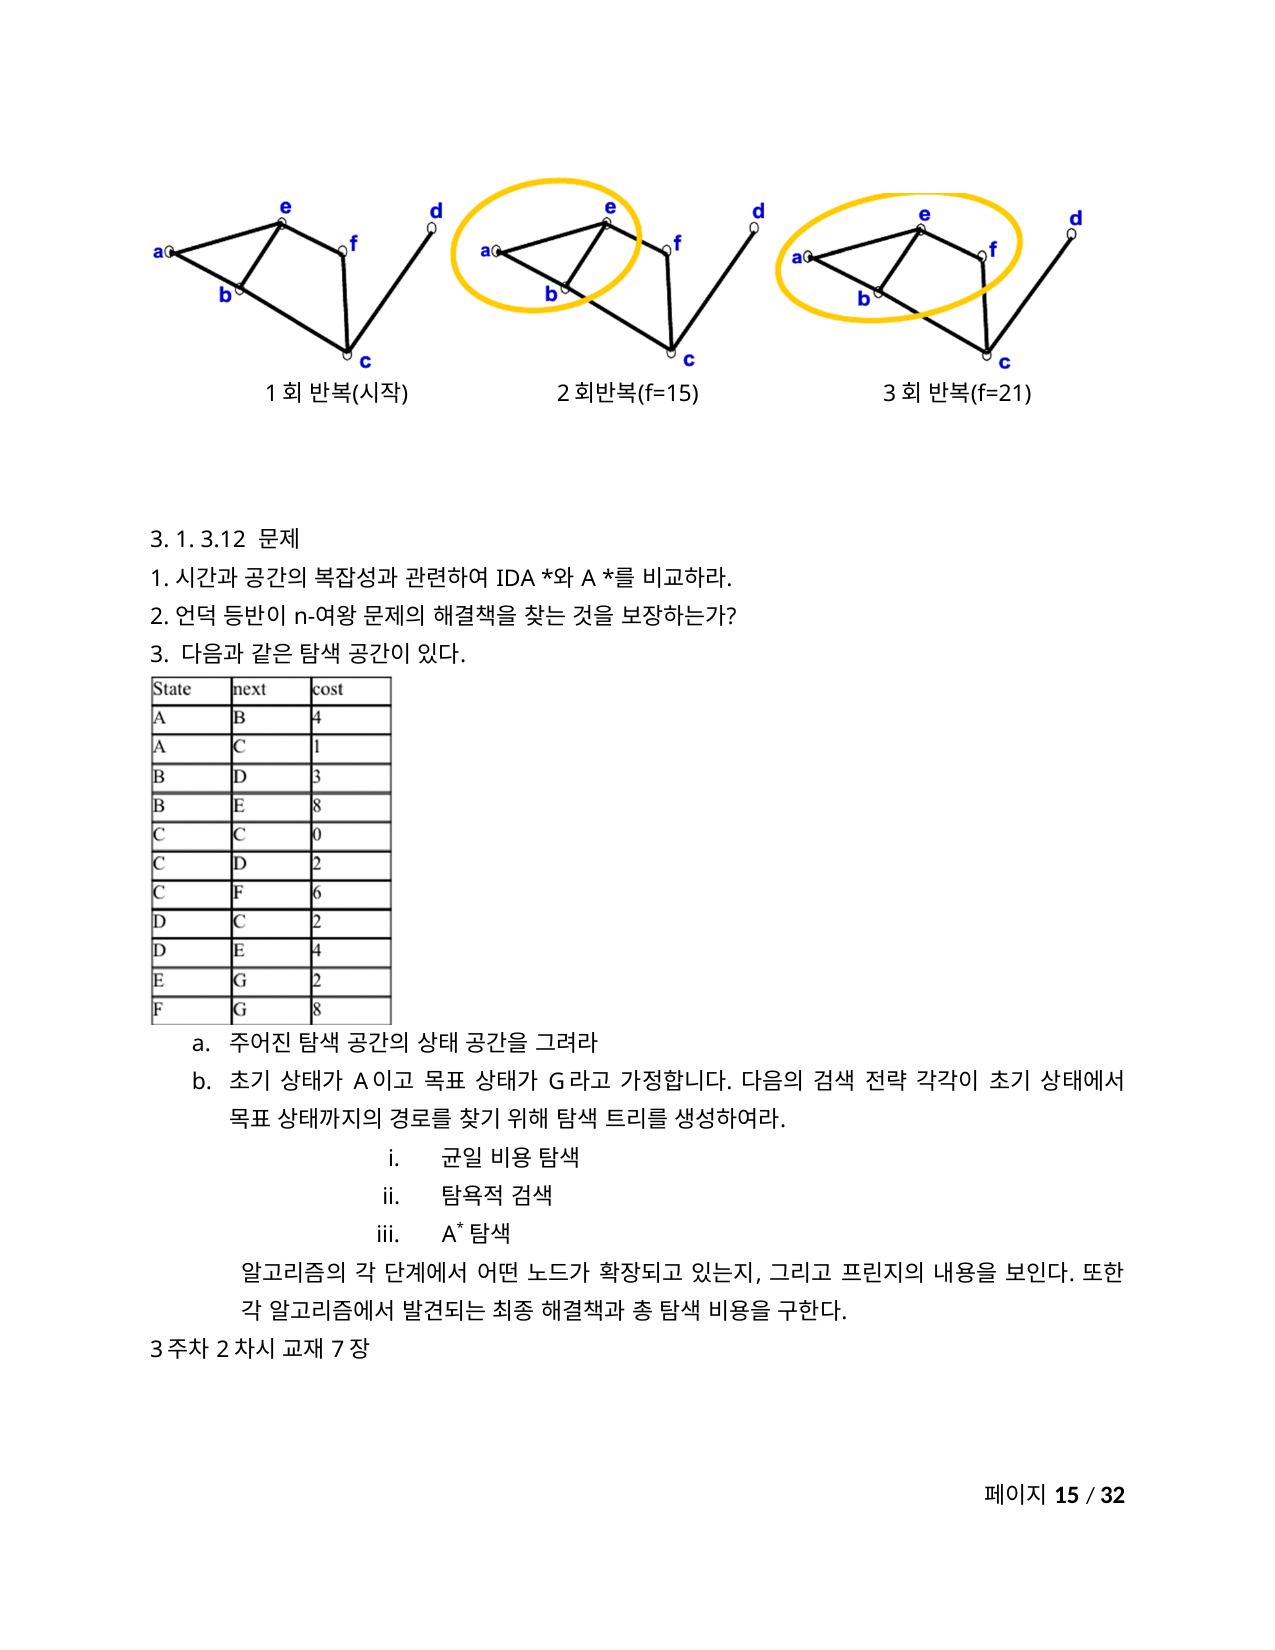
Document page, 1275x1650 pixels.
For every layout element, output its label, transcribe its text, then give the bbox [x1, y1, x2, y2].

text 1회 반복(시작) 2회반복(f=15) 3회 반복(f=21) [150, 375, 1125, 408]
picture [150, 674, 393, 1025]
list 초기 상태가 A이고 목표 상태가 G라고 가정합니다. 다음의 검색 전략 각각이 초기 상태에서 목표 상태까지의 경로를 찾기 위해 탐색 트리를 생성하여라. [192, 1063, 1125, 1134]
text 3. 다음과 같은 탐색 공간이 있다. [150, 636, 1125, 669]
list 주어진 탐색 공간의 상태 공간을 그려라 [192, 1024, 1125, 1058]
picture [150, 177, 1090, 371]
text 3주차 2차시 교재 7장 [150, 1331, 1125, 1364]
list 균일 비용 탐색 [400, 1139, 1125, 1173]
list 탐욕적 검색 [400, 1178, 1125, 1211]
text 3. 1. 3.12 문제 [150, 521, 1125, 554]
text 1. 시간과 공간의 복잡성과 관련하여 IDA *와 A *를 비교하라. [150, 559, 1125, 593]
text 2. 언덕 등반이 n-여왕 문제의 해결책을 찾는 것을 보장하는가? [150, 598, 1125, 631]
list A* 탐색 [400, 1216, 1125, 1249]
text 알고리즘의 각 단계에서 어떤 노드가 확장되고 있는지, 그리고 프린지의 내용을 보인다. 또한 각 알고리즘에서 발견되는 최종 해결책과 총 탐색 비용을 구한다. [242, 1254, 1125, 1326]
